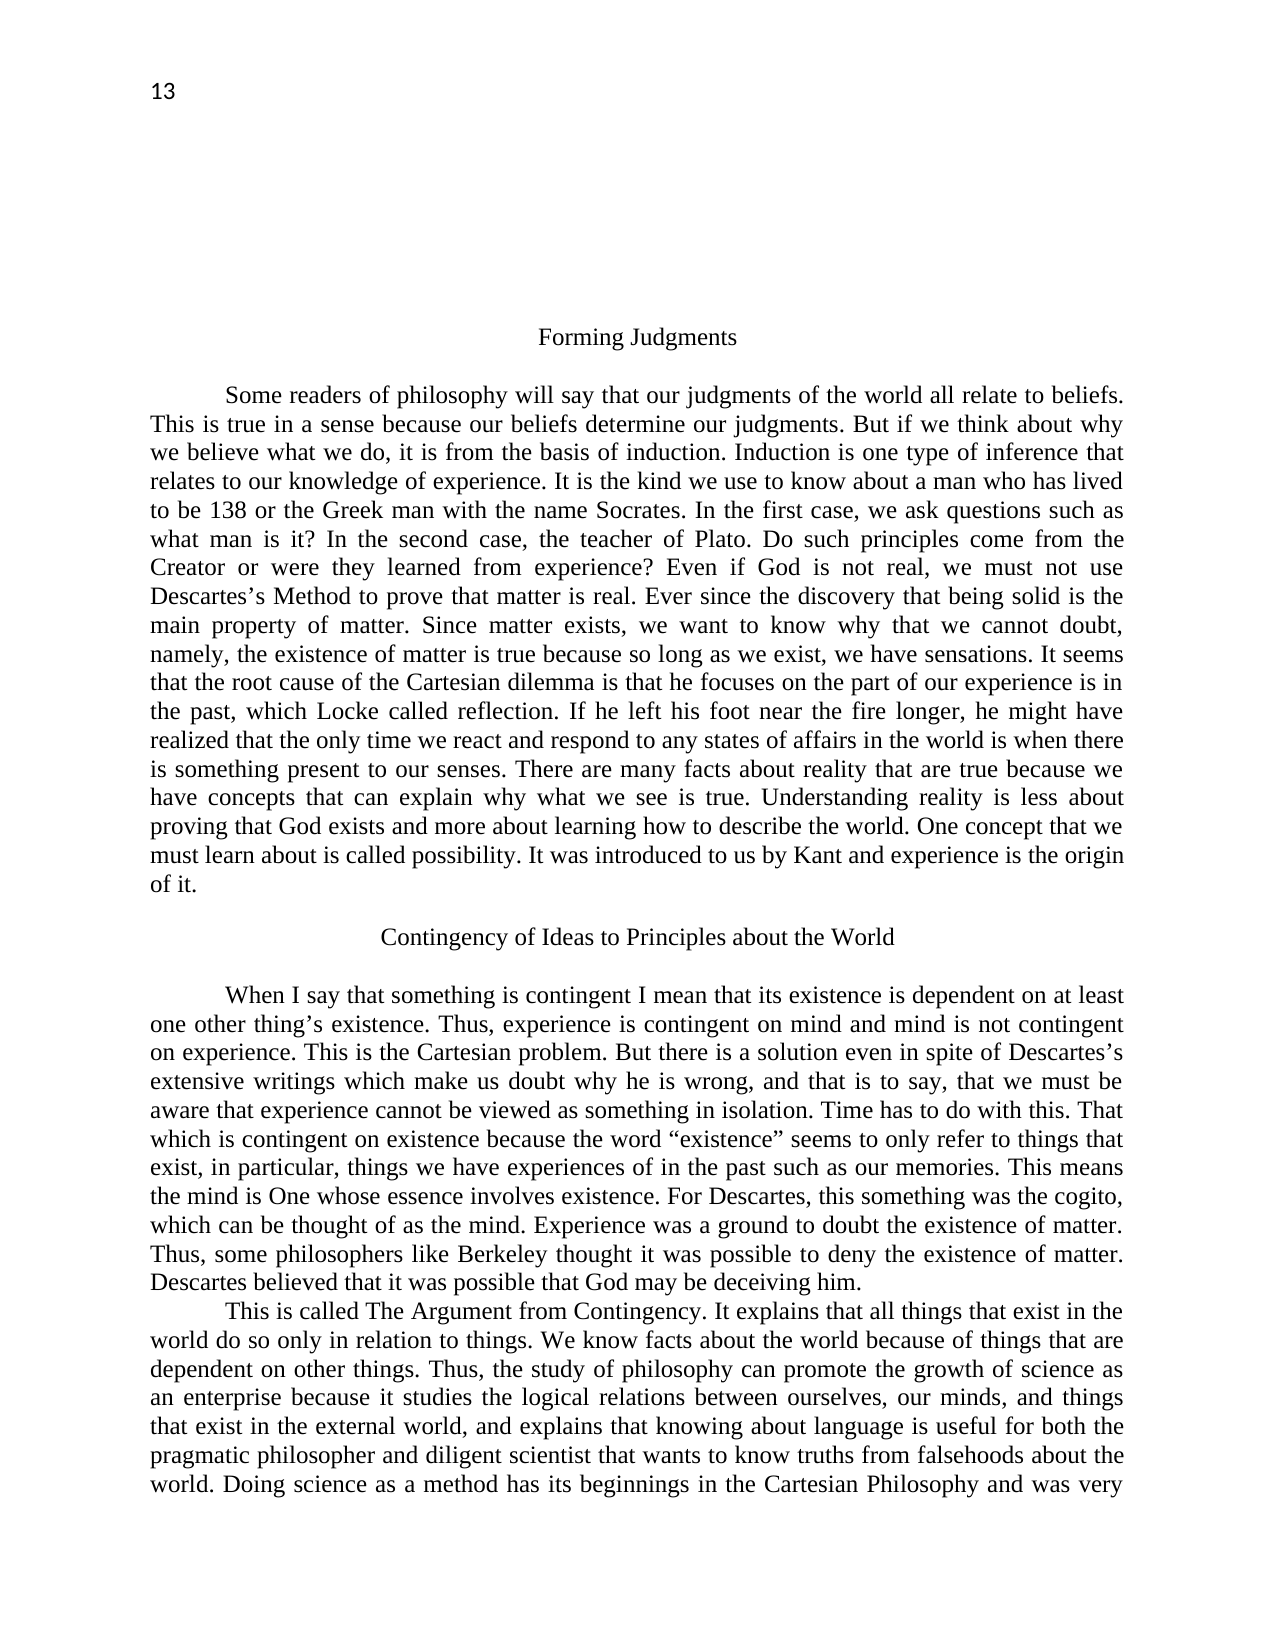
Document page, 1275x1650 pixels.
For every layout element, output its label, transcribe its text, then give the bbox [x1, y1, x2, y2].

text When I say that something is contingent I mean that its existence is dependent on at least one other thing’s existence. Thus, experience is contingent on mind and mind is not contingent on experience. This is the Cartesian problem. But there is a solution even in spite of Descartes’s extensive writings which make us doubt why he is wrong, and that is to say, that we must be aware that experience cannot be viewed as something in isolation. Time has to do with this. That which is contingent on existence because the word “existence” seems to only refer to things that exist, in particular, things we have experiences of in the past such as our memories. This means the mind is One whose essence involves existence. For Descartes, this something was the cogito, which can be thought of as the mind. Experience was a ground to doubt the existence of matter. Thus, some philosophers like Berkeley thought it was possible to deny the existence of matter. Descartes believed that it was possible that God may be deceiving him. [150, 980, 1125, 1296]
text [150, 1296, 1125, 1497]
text Forming Judgments [150, 322, 1125, 351]
text Some readers of philosophy will say that our judgments of the world all relate to beliefs. This is true in a sense because our beliefs determine our judgments. But if we think about why we believe what we do, it is from the basis of induction. Induction is one type of inference that relates to our knowledge of experience. It is the kind we use to know about a man who has lived to be 138 or the Greek man with the name Socrates. In the first case, we ask questions such as what man is it? In the second case, the teacher of Plato. Do such principles come from the Creator or were they learned from experience? Even if God is not real, we must not use Descartes’s Method to prove that matter is real. Ever since the discovery that being solid is the main property of matter. Since matter exists, we want to know why that we cannot doubt, namely, the existence of matter is true because so long as we exist, we have sensations. It seems that the root cause of the Cartesian dilemma is that he focuses on the part of our experience is in the past, which Locke called reflection. If he left his foot near the fire longer, he might have realized that the only time we react and respond to any states of affairs in the world is when there is something present to our senses. There are many facts about reality that are true because we have concepts that can explain why what we see is true. Understanding reality is less about proving that God exists and more about learning how to describe the world. One concept that we must learn about is called possibility. It was introduced to us by Kant and experience is the origin of it. [150, 380, 1125, 897]
text Contingency of Ideas to Principles about the World [150, 922, 1125, 951]
